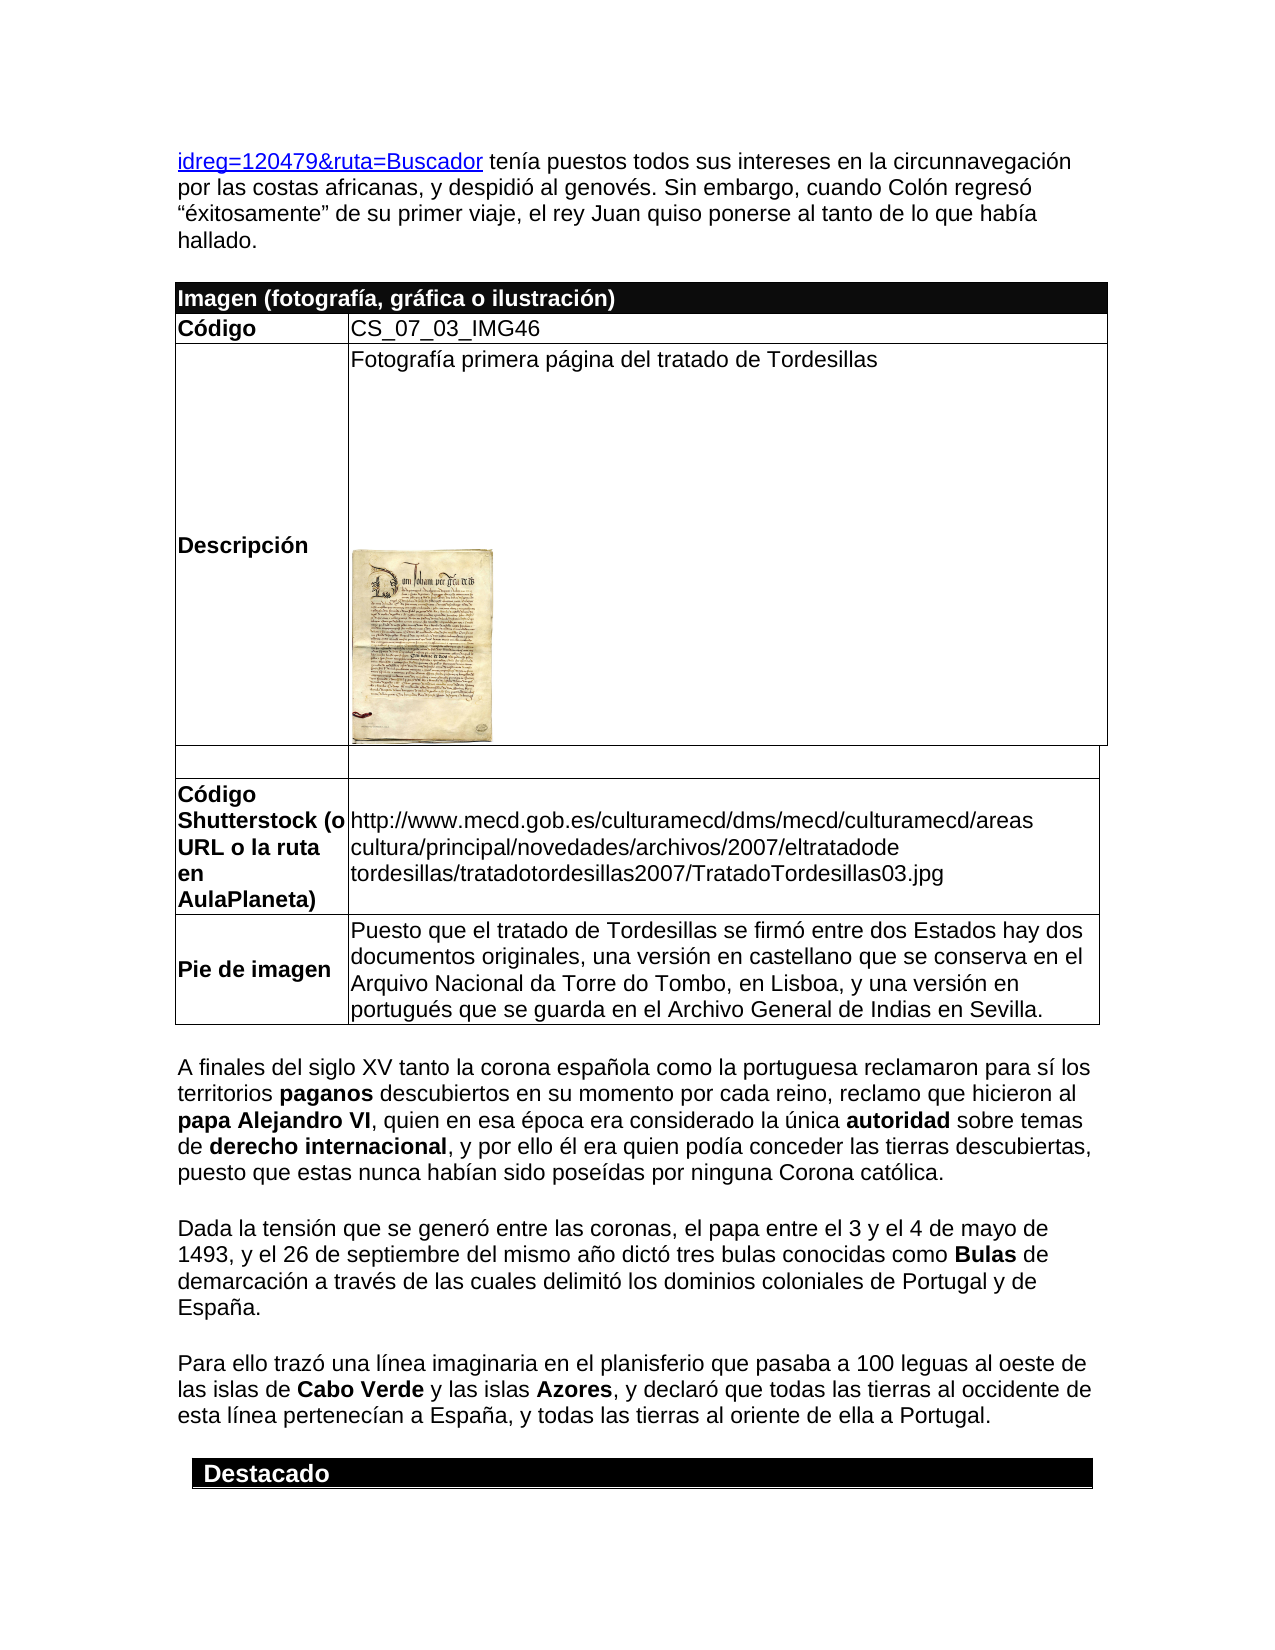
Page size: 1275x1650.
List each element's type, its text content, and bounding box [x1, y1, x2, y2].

table_header Imagen (fotografía, gráfica o ilustración) [176, 283, 1107, 313]
table_cell Pie de imagen [176, 915, 348, 1024]
table_cell Código Shutterstock (o URL o la ruta en AulaPlaneta) [176, 779, 348, 914]
table_cell [349, 746, 1099, 778]
text Para ello trazó una línea imaginaria en el planisferio que pasaba a 100 leguas al oeste de las islas de Cabo Verde y las islas Azores, y declaró que todas las tierras al occidente de esta línea pertenecían a España, y todas las tierras al oriente de ella a Portugal. [177, 1349, 1098, 1428]
table_cell Fotografía primera página del tratado de Tordesillas [349, 344, 1107, 745]
table_header Destacado [193, 1459, 1092, 1487]
table_cell CS_07_03_IMG46 [349, 314, 1107, 343]
table_cell Código [176, 314, 348, 343]
table_cell Descripción [176, 344, 348, 745]
text Dada la tensión que se generó entre las coronas, el papa entre el 3 y el 4 de mayo de 1493, y el 26 de septiembre del mismo año dictó tres bulas conocidas como Bulas de demarcación a través de las cuales delimitó los dominios coloniales de Portugal y de España. [177, 1215, 1098, 1320]
table_cell http://www.mecd.gob.es/culturamecd/dms/mecd/culturamecd/areas cultura/principal/novedades/archivos/2007/eltratadode tordesillas/tratadotordesillas2007/TratadoTordesillas03.jpg [349, 779, 1099, 914]
text A finales del siglo XV tanto la corona española como la portuguesa reclamaron para sí los territorios paganos descubiertos en su momento por cada reino, reclamo que hicieron al papa Alejandro VI, quien en esa época era considerado la única autoridad sobre temas de derecho internacional, y por ello él era quien podía conceder las tierras descubiertas, puesto que estas nunca habían sido poseídas por ninguna Corona católica. [177, 1054, 1098, 1186]
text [177, 148, 1098, 253]
table_cell [176, 746, 348, 778]
picture [352, 549, 494, 744]
table_cell Puesto que el tratado de Tordesillas se firmó entre dos Estados hay dos documentos originales, una versión en castellano que se conserva en el Arquivo Nacional da Torre do Tombo, en Lisboa, y una versión en portugués que se guarda en el Archivo General de Indias en Sevilla. [349, 915, 1099, 1024]
